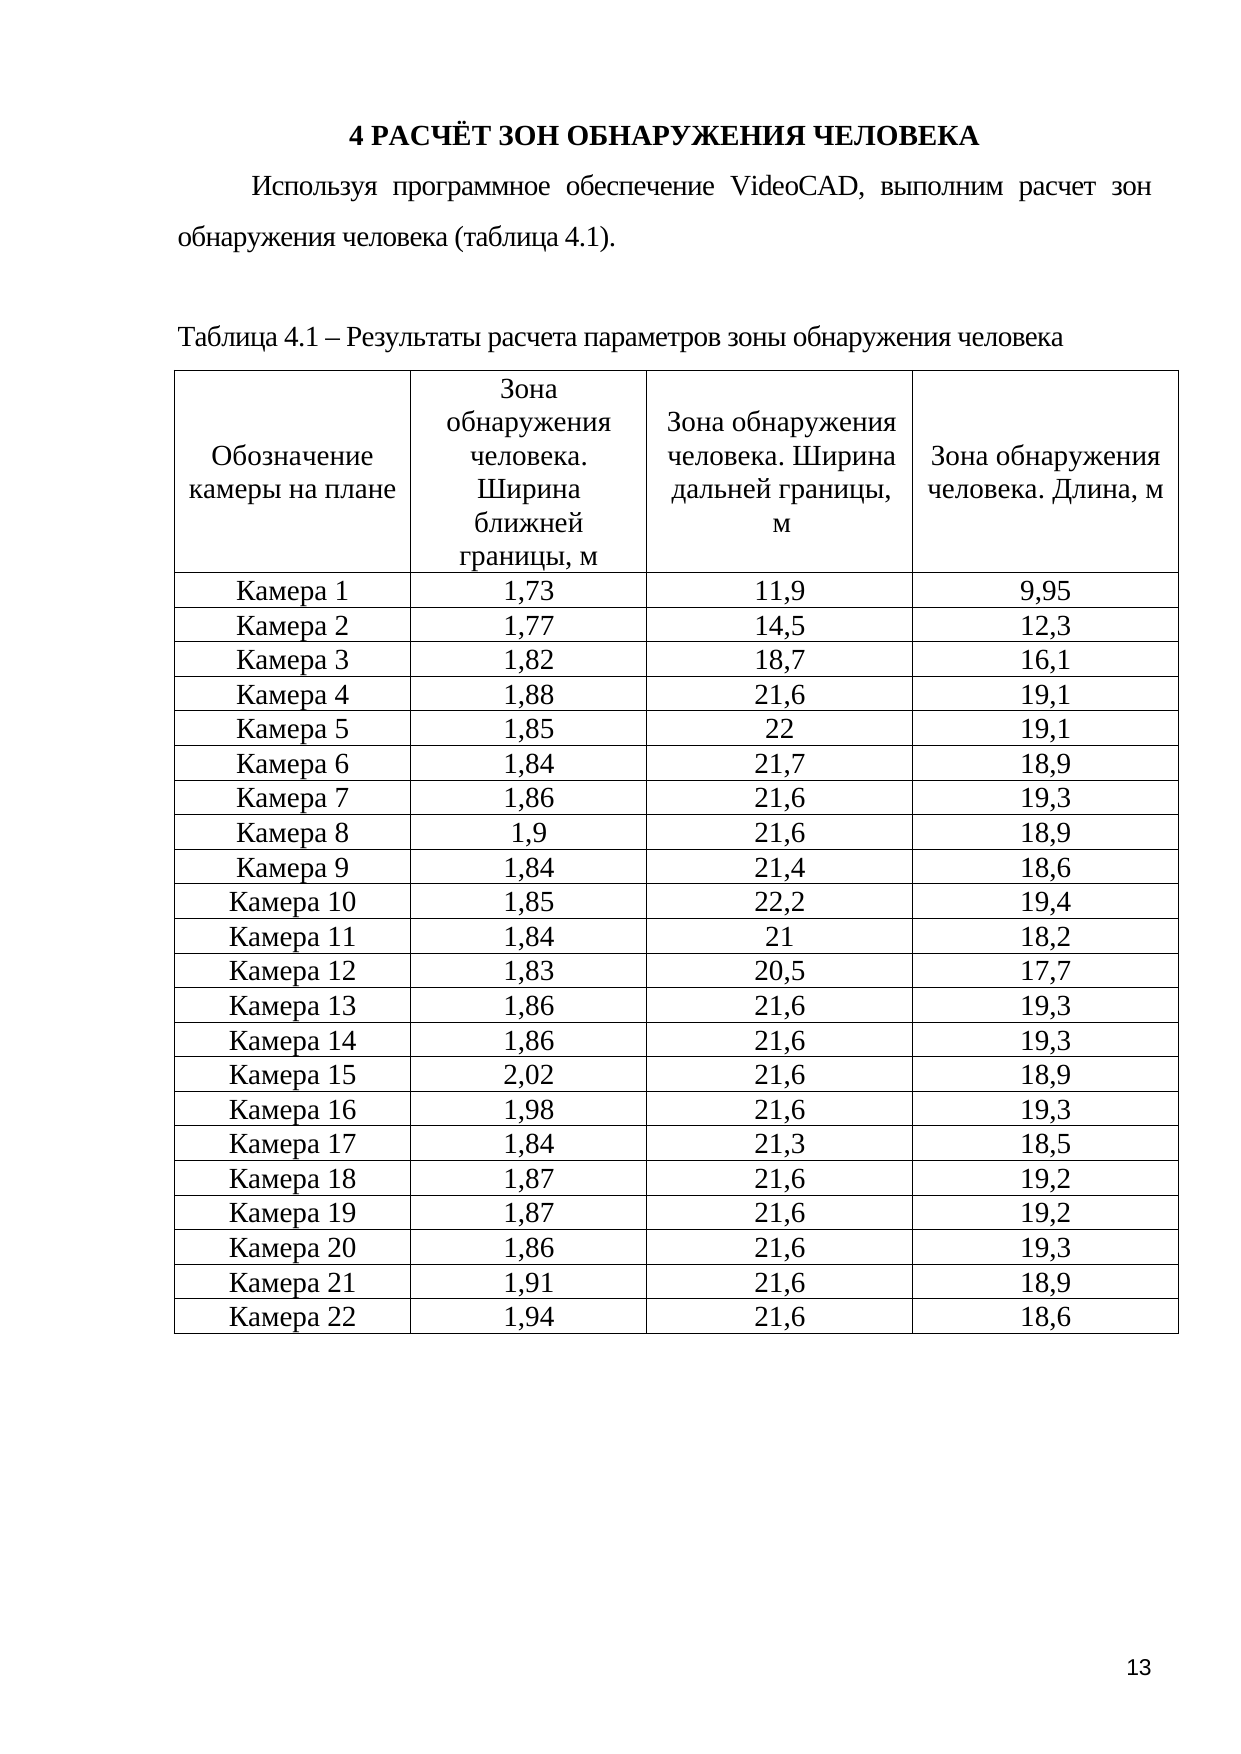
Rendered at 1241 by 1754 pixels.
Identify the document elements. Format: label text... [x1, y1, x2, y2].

table_cell 2,02 [411, 1057, 646, 1091]
table_cell 9,95 [913, 573, 1178, 607]
table_cell 18,9 [913, 815, 1178, 849]
table_cell Камера 4 [175, 677, 410, 710]
table_cell 18,9 [913, 746, 1178, 779]
table_cell 1,86 [411, 988, 646, 1022]
table_cell Камера 8 [175, 815, 410, 849]
table_header Зона обнаружения человека. Ширина ближней границы, м [411, 371, 646, 572]
table_header Зона обнаружения человека. Длина, м [913, 371, 1178, 572]
text Используя программное обеспечение VideoCAD, выполним расчет зон обнаружения человека (таблица 4.1). [177, 168, 1152, 252]
table_cell Камера 12 [175, 954, 410, 987]
table_cell 1,84 [411, 746, 646, 779]
table_cell 19,1 [913, 677, 1178, 710]
table_cell 21 [647, 919, 912, 952]
table_cell 17,7 [913, 954, 1178, 987]
table_cell 21,6 [647, 1023, 912, 1056]
table_cell 21,3 [647, 1126, 912, 1160]
table_cell 19,1 [913, 711, 1178, 745]
table_cell Камера 15 [175, 1057, 410, 1091]
table_cell 22 [647, 711, 912, 745]
table_cell Камера 2 [175, 608, 410, 641]
table_cell 21,7 [647, 746, 912, 779]
table_cell 1,91 [411, 1265, 646, 1298]
table_cell 18,2 [913, 919, 1178, 952]
table_cell 21,6 [647, 1265, 912, 1298]
table_cell Камера 9 [175, 850, 410, 883]
table_cell 11,9 [647, 573, 912, 607]
table_cell 19,3 [913, 988, 1178, 1022]
table_cell 1,94 [411, 1299, 646, 1333]
table_cell 21,6 [647, 815, 912, 849]
table_cell 18,9 [913, 1265, 1178, 1298]
table_cell 1,73 [411, 573, 646, 607]
table_cell 1,84 [411, 850, 646, 883]
table_cell Камера 10 [175, 884, 410, 918]
table_cell Камера 13 [175, 988, 410, 1022]
text Таблица 4.1 – Результаты расчета параметров зоны обнаружения человека [177, 319, 1152, 353]
table_cell 1,86 [411, 1230, 646, 1264]
table_cell Камера 16 [175, 1092, 410, 1125]
table_cell Камера 5 [175, 711, 410, 745]
table_cell 21,6 [647, 1196, 912, 1229]
table_cell Камера 11 [175, 919, 410, 952]
table_cell 21,6 [647, 1092, 912, 1125]
table_cell 21,6 [647, 781, 912, 814]
table_cell 1,77 [411, 608, 646, 641]
table_cell 1,87 [411, 1161, 646, 1194]
table_cell Камера 20 [175, 1230, 410, 1264]
table_cell 19,3 [913, 781, 1178, 814]
table_cell 1,88 [411, 677, 646, 710]
table_cell Камера 3 [175, 642, 410, 676]
table_cell 1,86 [411, 781, 646, 814]
table_cell 12,3 [913, 608, 1178, 641]
table_cell 1,84 [411, 919, 646, 952]
table_cell 21,6 [647, 1299, 912, 1333]
table_cell 19,3 [913, 1230, 1178, 1264]
table_cell 21,4 [647, 850, 912, 883]
table_cell Камера 19 [175, 1196, 410, 1229]
table_cell 19,2 [913, 1161, 1178, 1194]
table_cell Камера 17 [175, 1126, 410, 1160]
table_header Обозначение камеры на плане [175, 371, 410, 572]
table_cell 19,3 [913, 1023, 1178, 1056]
table_cell Камера 18 [175, 1161, 410, 1194]
table_cell 18,6 [913, 1299, 1178, 1333]
table_cell 1,98 [411, 1092, 646, 1125]
table_cell 18,5 [913, 1126, 1178, 1160]
table_cell Камера 14 [175, 1023, 410, 1056]
table_cell 1,84 [411, 1126, 646, 1160]
text 4 РАСЧЁТ ЗОН ОБНАРУЖЕНИЯ ЧЕЛОВЕКА [177, 118, 1152, 152]
table_cell Камера 6 [175, 746, 410, 779]
table_cell 19,3 [913, 1092, 1178, 1125]
table_cell Камера 22 [175, 1299, 410, 1333]
table_header Зона обнаружения человека. Ширина дальней границы, м [647, 371, 912, 572]
table_cell 21,6 [647, 1057, 912, 1091]
table_cell Камера 7 [175, 781, 410, 814]
table_cell 19,4 [913, 884, 1178, 918]
table_cell 21,6 [647, 1230, 912, 1264]
table_cell 1,9 [411, 815, 646, 849]
table_cell 21,6 [647, 677, 912, 710]
table_cell 1,83 [411, 954, 646, 987]
table_cell 20,5 [647, 954, 912, 987]
table_cell Камера 21 [175, 1265, 410, 1298]
table_cell 16,1 [913, 642, 1178, 676]
table_cell 1,85 [411, 884, 646, 918]
table_cell 21,6 [647, 1161, 912, 1194]
table_cell 18,6 [913, 850, 1178, 883]
table_cell 1,82 [411, 642, 646, 676]
table_cell 19,2 [913, 1196, 1178, 1229]
table_cell 1,87 [411, 1196, 646, 1229]
table_cell 22,2 [647, 884, 912, 918]
table_cell 18,7 [647, 642, 912, 676]
table_cell 1,85 [411, 711, 646, 745]
table_cell 1,86 [411, 1023, 646, 1056]
table_cell 14,5 [647, 608, 912, 641]
table_cell 21,6 [647, 988, 912, 1022]
table_cell Камера 1 [175, 573, 410, 607]
table_cell 18,9 [913, 1057, 1178, 1091]
